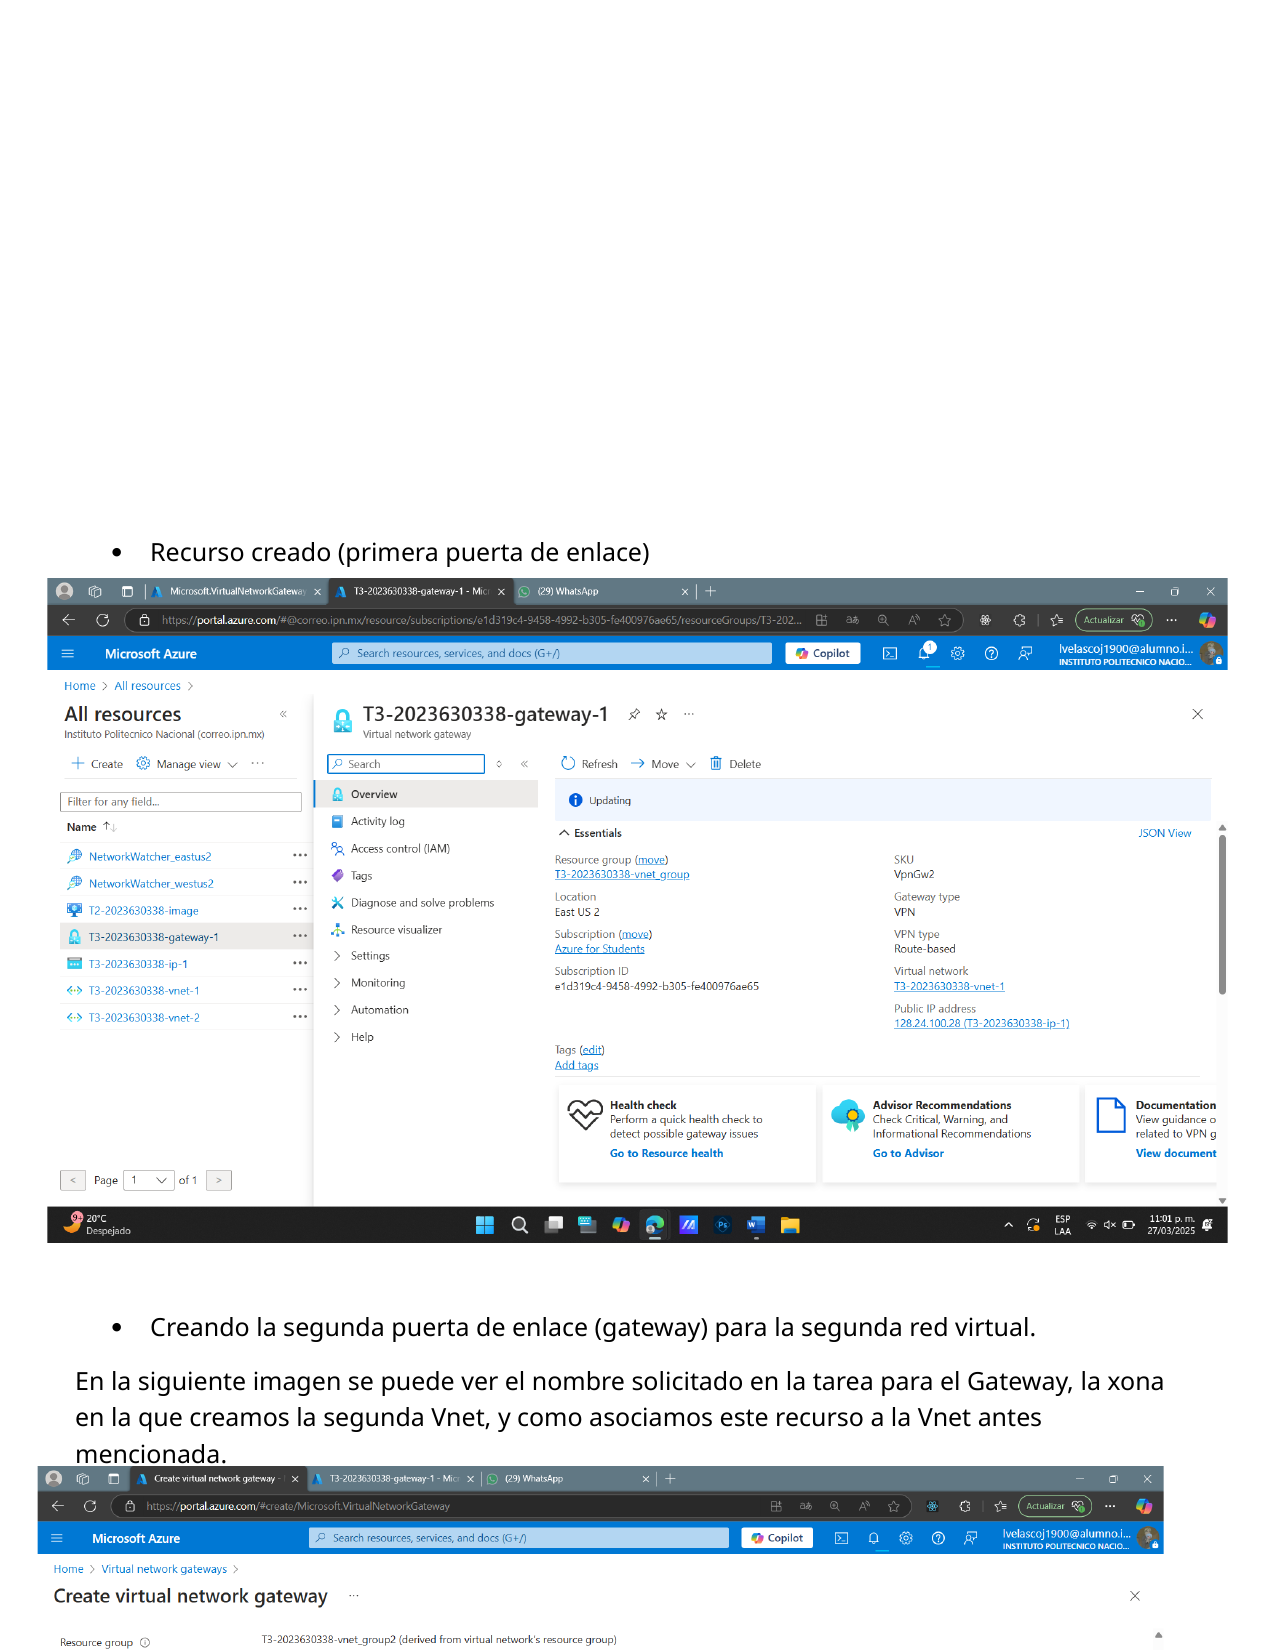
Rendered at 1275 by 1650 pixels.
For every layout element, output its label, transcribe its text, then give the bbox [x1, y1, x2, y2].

list Creando la segunda puerta de enlace (gateway) para la segunda red virtual. [112, 1310, 1200, 1344]
picture [37, 1466, 1164, 1650]
list Recurso creado (primera puerta de enlace) [112, 534, 1200, 568]
picture [47, 578, 1228, 1243]
text En la siguiente imagen se puede ver el nombre solicitado en la tarea para el Gateway, la xona en la que creamos la segunda Vnet, y como asociamos este recurso a la Vnet antes mencionada. [75, 1363, 1200, 1471]
